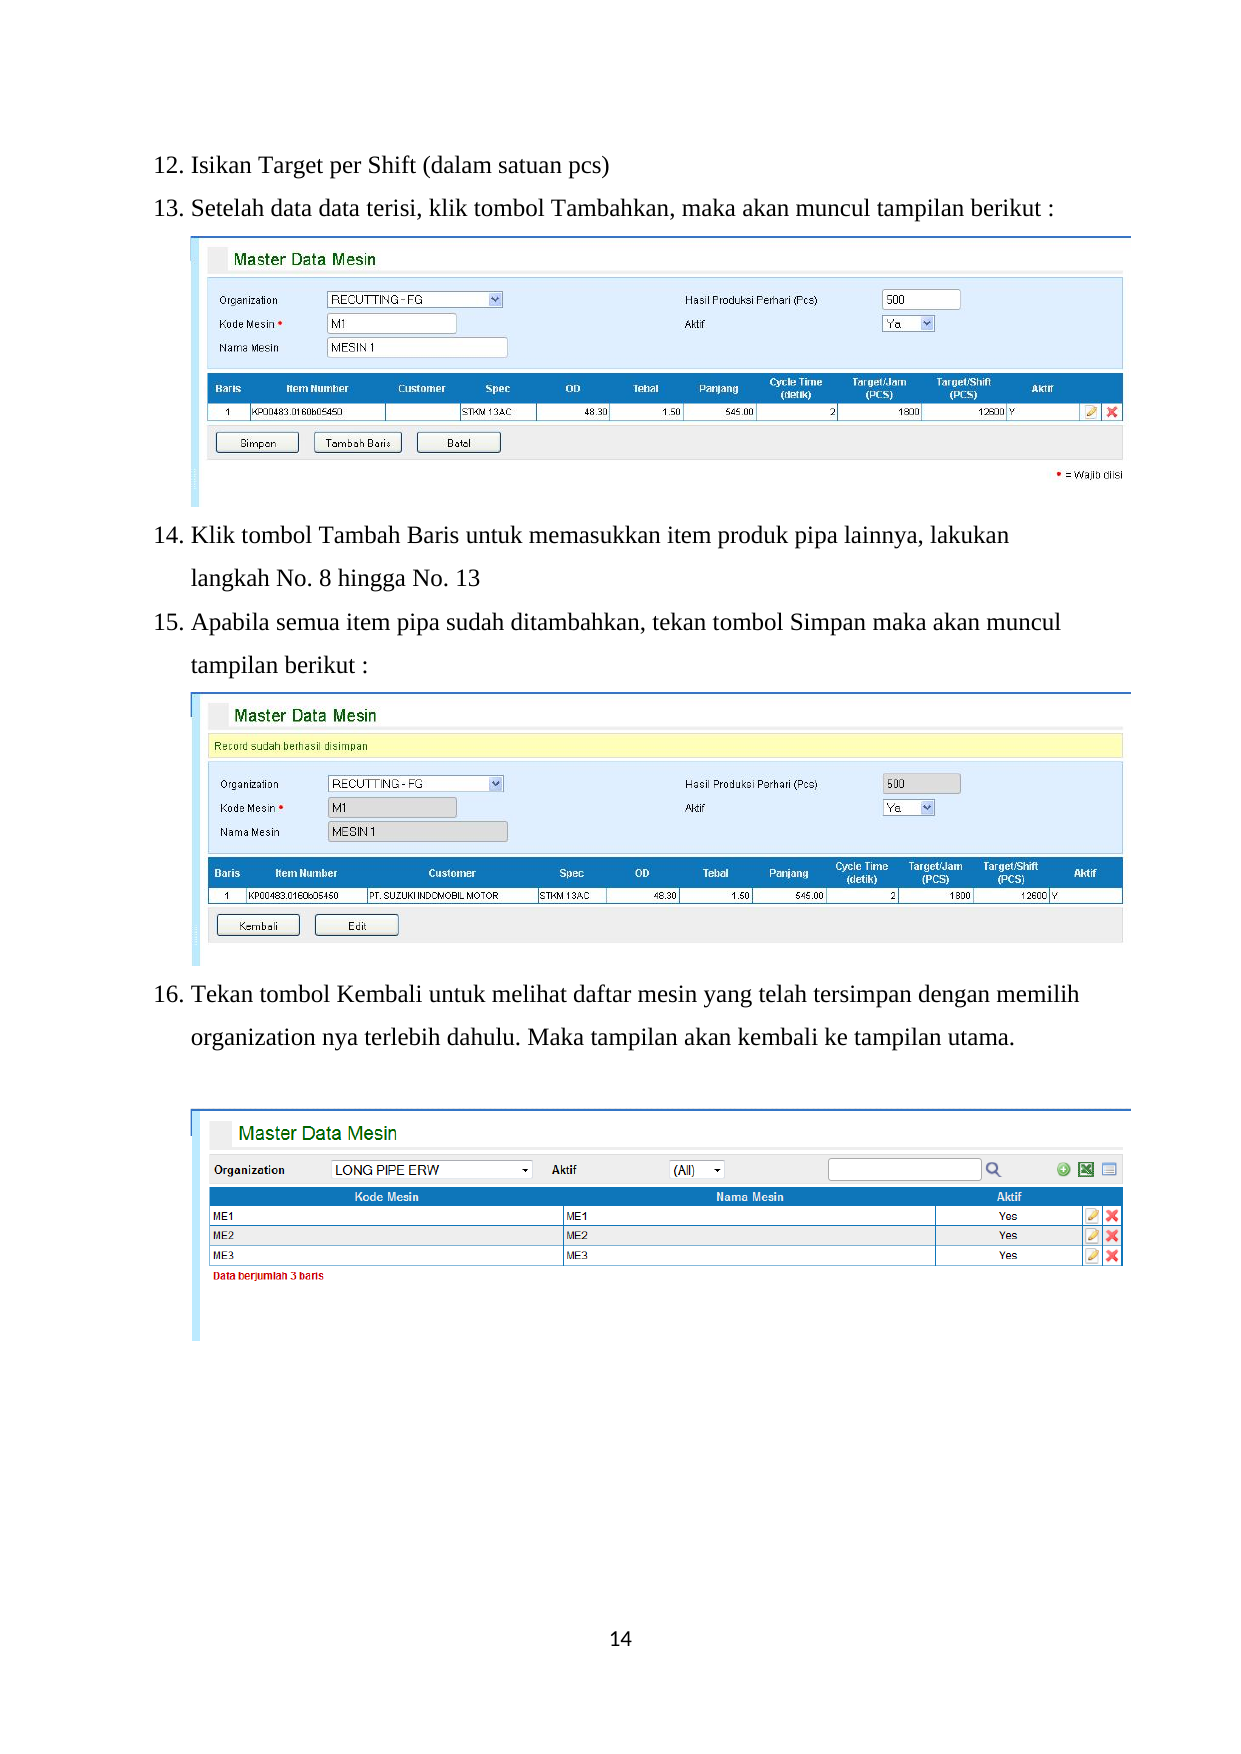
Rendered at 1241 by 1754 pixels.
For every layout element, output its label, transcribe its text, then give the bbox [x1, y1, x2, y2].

list Klik tombol Tambah Baris untuk memasukkan item produk pipa lainnya, lakukan langkah No. 8 hingga No. 13 [153, 520, 1090, 592]
list Apabila semua item pipa sudah ditambahkan, tekan tombol Simpan maka akan muncul tampilan berikut : [153, 607, 1090, 678]
picture [190, 236, 1131, 507]
picture [190, 1108, 1131, 1341]
list Isikan Target per Shift (dalam satuan pcs) [153, 150, 1090, 179]
list Setelah data data terisi, klik tombol Tambahkan, maka akan muncul tampilan berikut : [153, 193, 1090, 222]
list Tekan tombol Kembali untuk melihat daftar mesin yang telah tersimpan dengan memilih organization nya terlebih dahulu. Maka tampilan akan kembali ke tampilan utama. [153, 979, 1090, 1051]
picture [190, 692, 1131, 966]
